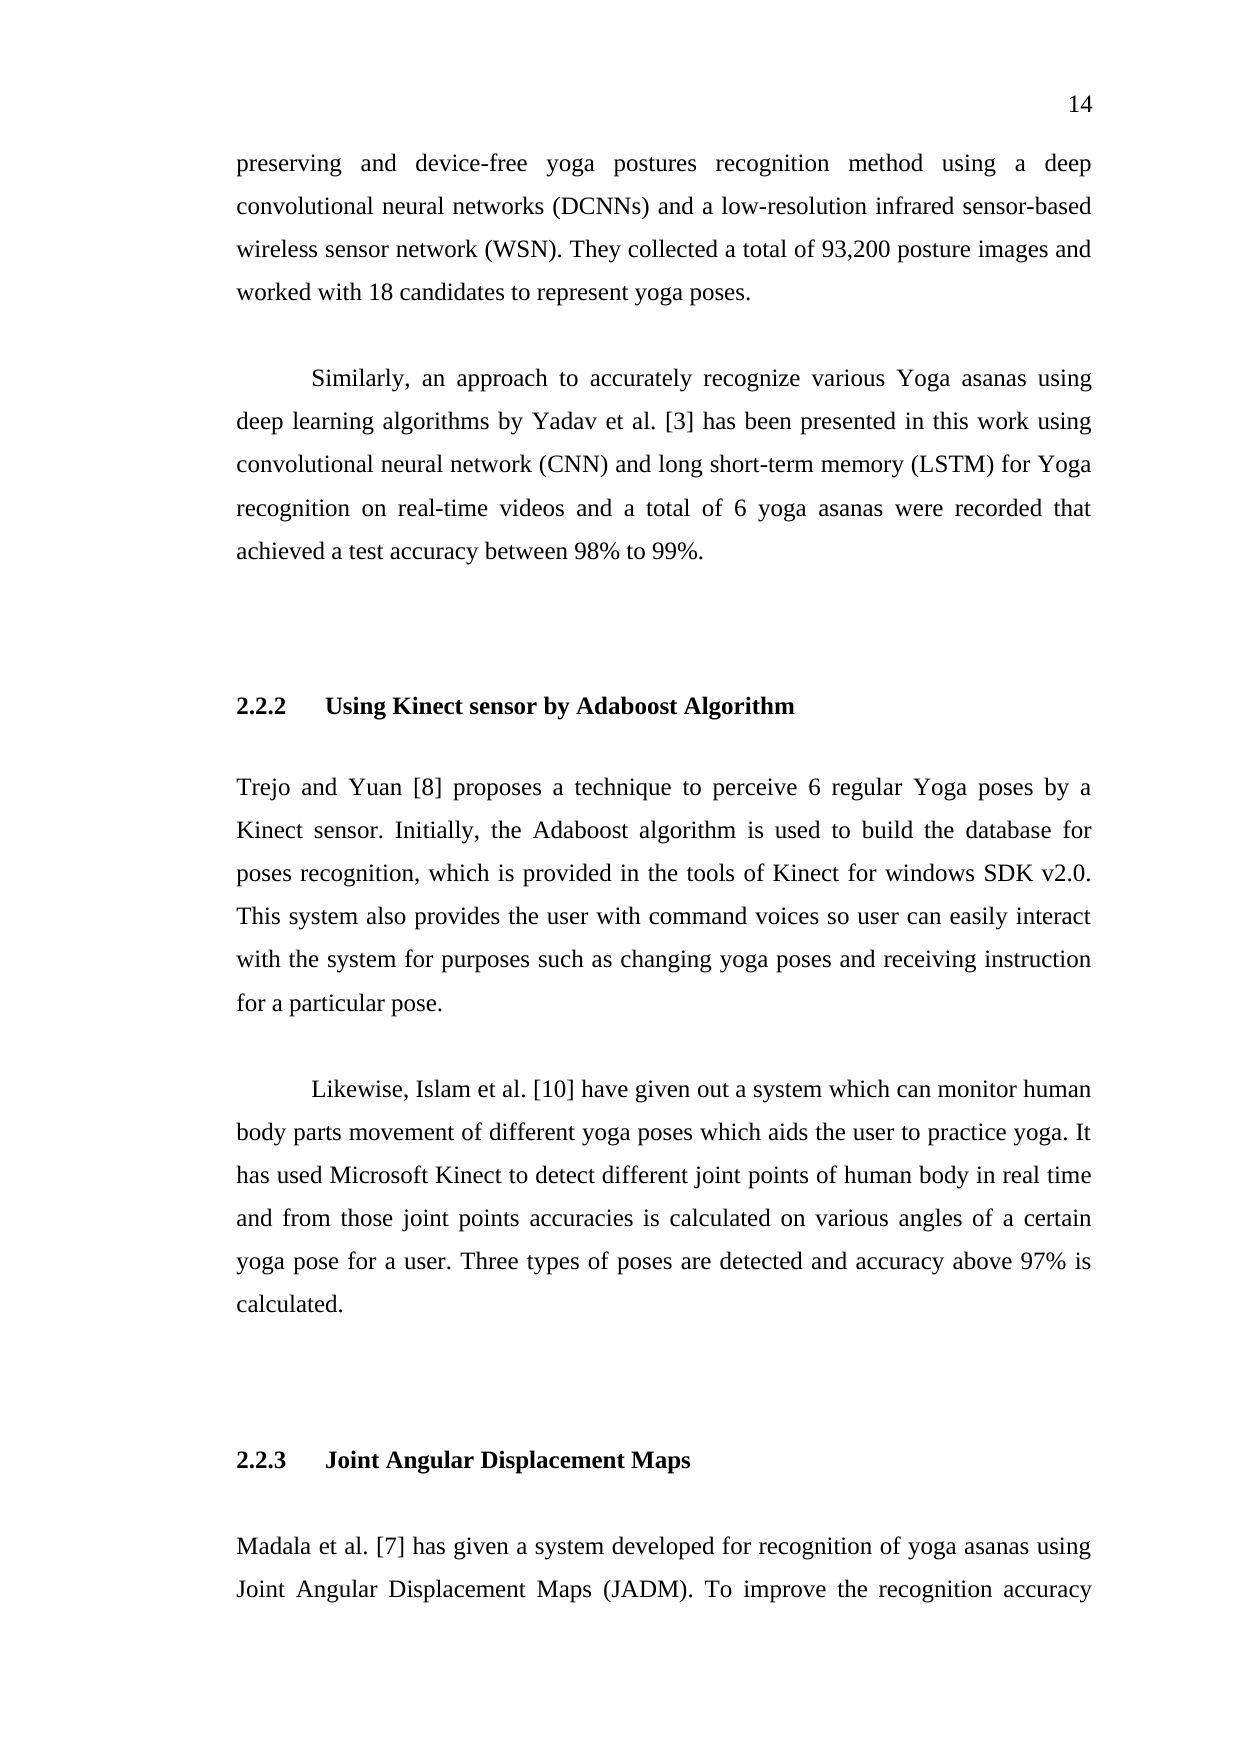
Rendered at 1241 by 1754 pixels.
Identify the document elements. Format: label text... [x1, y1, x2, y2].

subtitle Joint Angular Displacement Maps [236, 1445, 1092, 1474]
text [236, 148, 1092, 306]
subtitle Using Kinect sensor by Adaboost Algorithm [236, 691, 1092, 720]
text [236, 1531, 1092, 1603]
text Similarly, an approach to accurately recognize various Yoga asanas using deep learning algorithms by Yadav et al. [3] has been presented in this work using convolutional neural network (CNN) and long short-term memory (LSTM) for Yoga recognition on real-time videos and a total of 6 yoga asanas were recorded that achieved a test accuracy between 98% to 99%. [236, 363, 1092, 564]
text Likewise, Islam et al. [10] have given out a system which can monitor human body parts movement of different yoga poses which aids the user to practice yoga. It has used Microsoft Kinect to detect different joint points of human body in real time and from those joint points accuracies is calculated on various angles of a certain yoga pose for a user. Three types of poses are detected and accuracy above 97% is calculated. [236, 1074, 1092, 1318]
text Trejo and Yuan [8] proposes a technique to perceive 6 regular Yoga poses by a Kinect sensor. Initially, the Adaboost algorithm is used to build the database for poses recognition, which is provided in the tools of Kinect for windows SDK v2.0. This system also provides the user with command voices so user can easily interact with the system for purposes such as changing yoga poses and receiving instruction for a particular pose. [236, 772, 1092, 1016]
